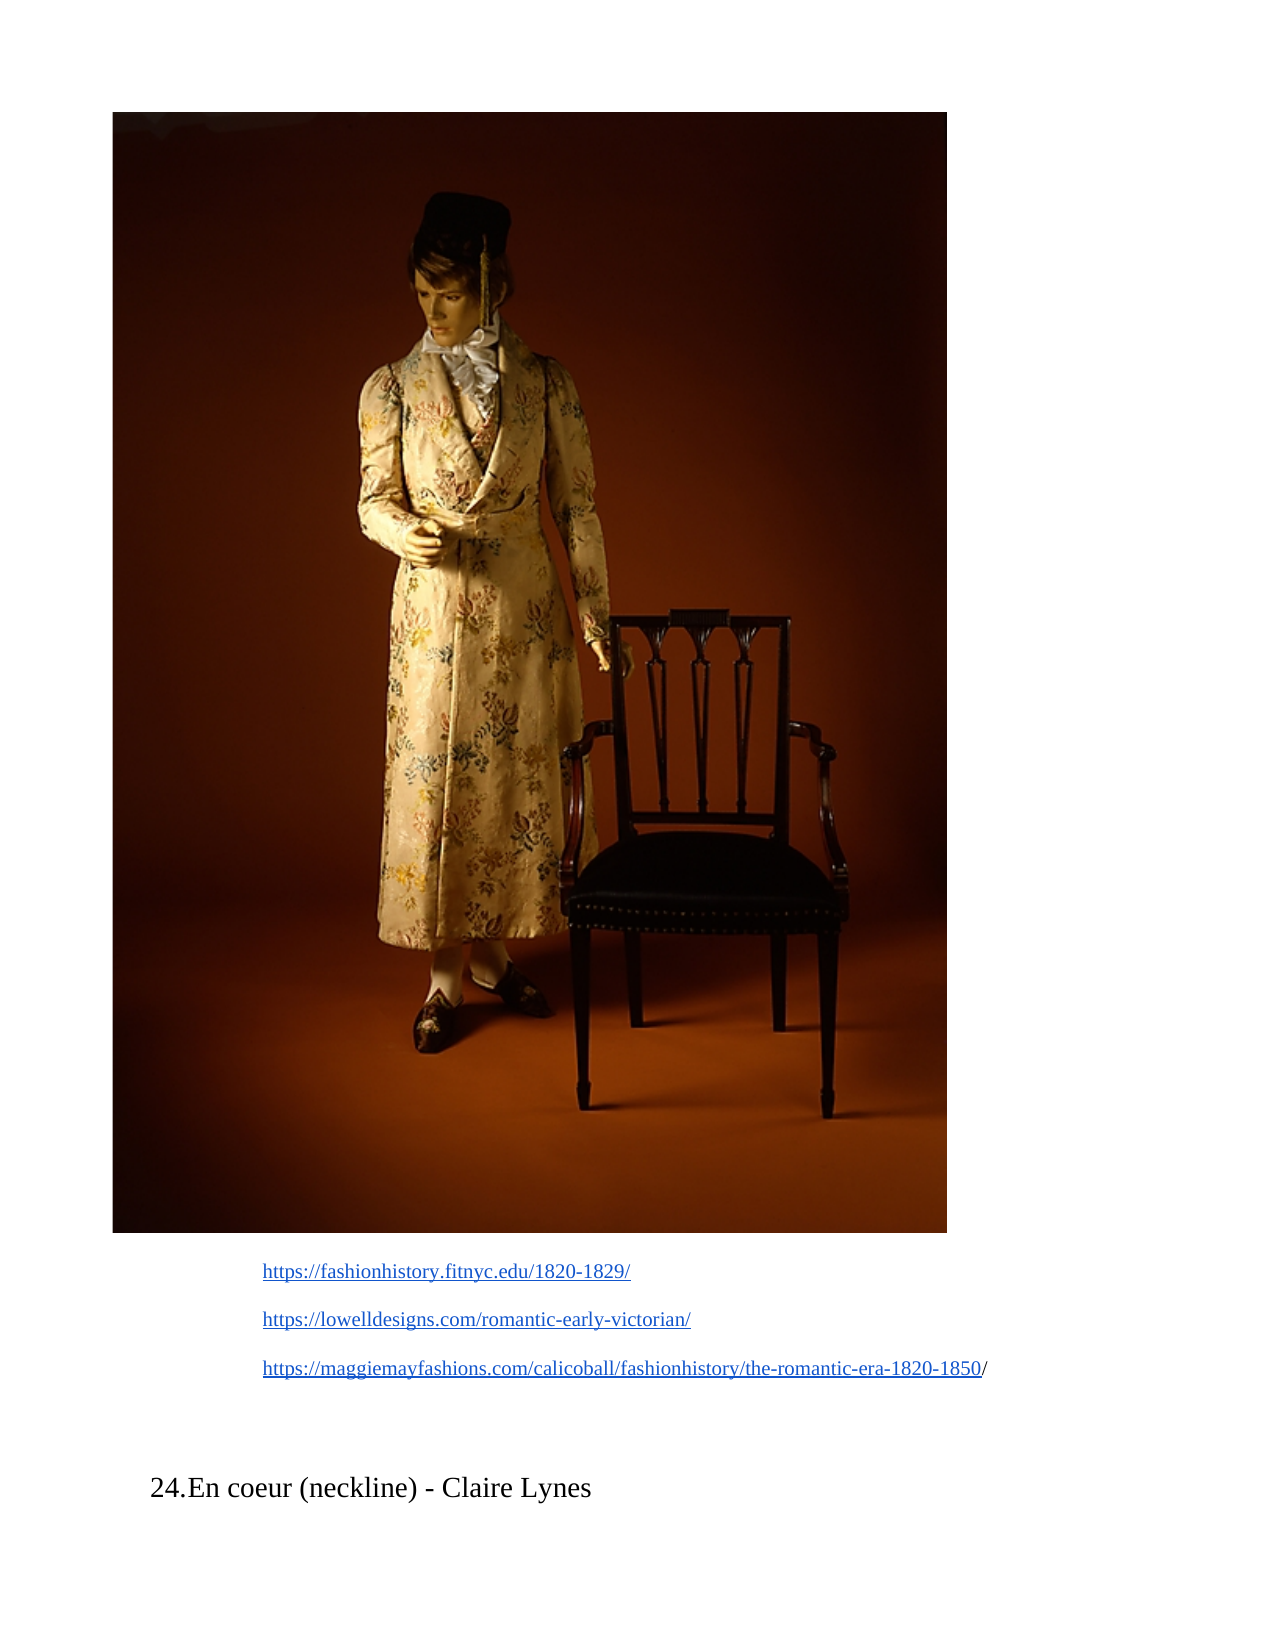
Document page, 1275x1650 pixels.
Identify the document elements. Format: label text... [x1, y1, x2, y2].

text https://lowelldesigns.com/romantic-early-victorian/ [262, 1307, 1162, 1331]
text https://fashionhistory.fitnyc.edu/1820-1829/ [262, 1259, 1162, 1283]
list En coeur (neckline) - Claire Lynes [150, 1471, 1162, 1504]
picture [112, 112, 947, 1233]
text https://maggiemayfashions.com/calicoball/fashionhistory/the-romantic-era-1820-1850/ [262, 1355, 1162, 1379]
